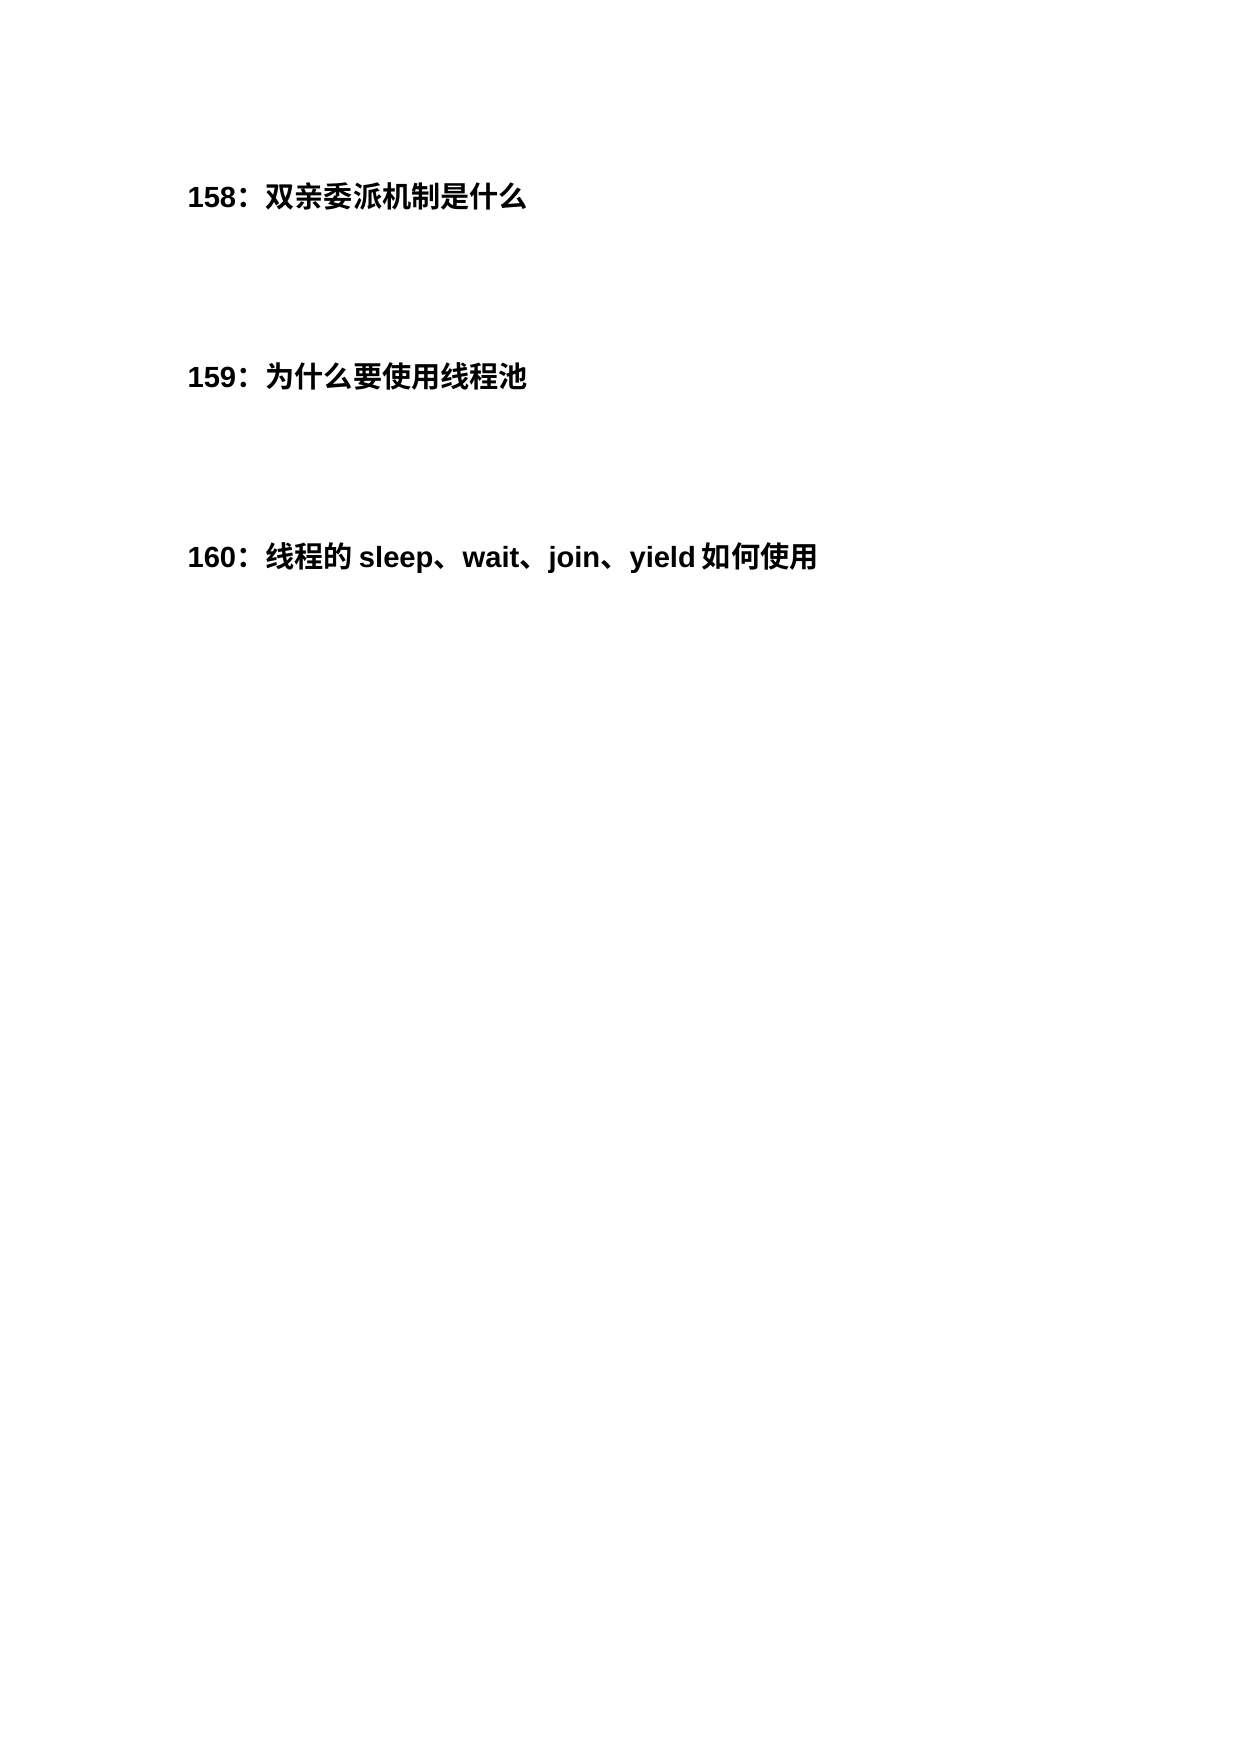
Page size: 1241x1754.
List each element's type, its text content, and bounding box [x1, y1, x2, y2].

subtitle 159：为什么要使用线程池 [187, 342, 1053, 407]
subtitle 158：双亲委派机制是什么 [187, 162, 1053, 227]
subtitle 160：线程的sleep、wait、join、yield如何使用 [187, 522, 1053, 587]
